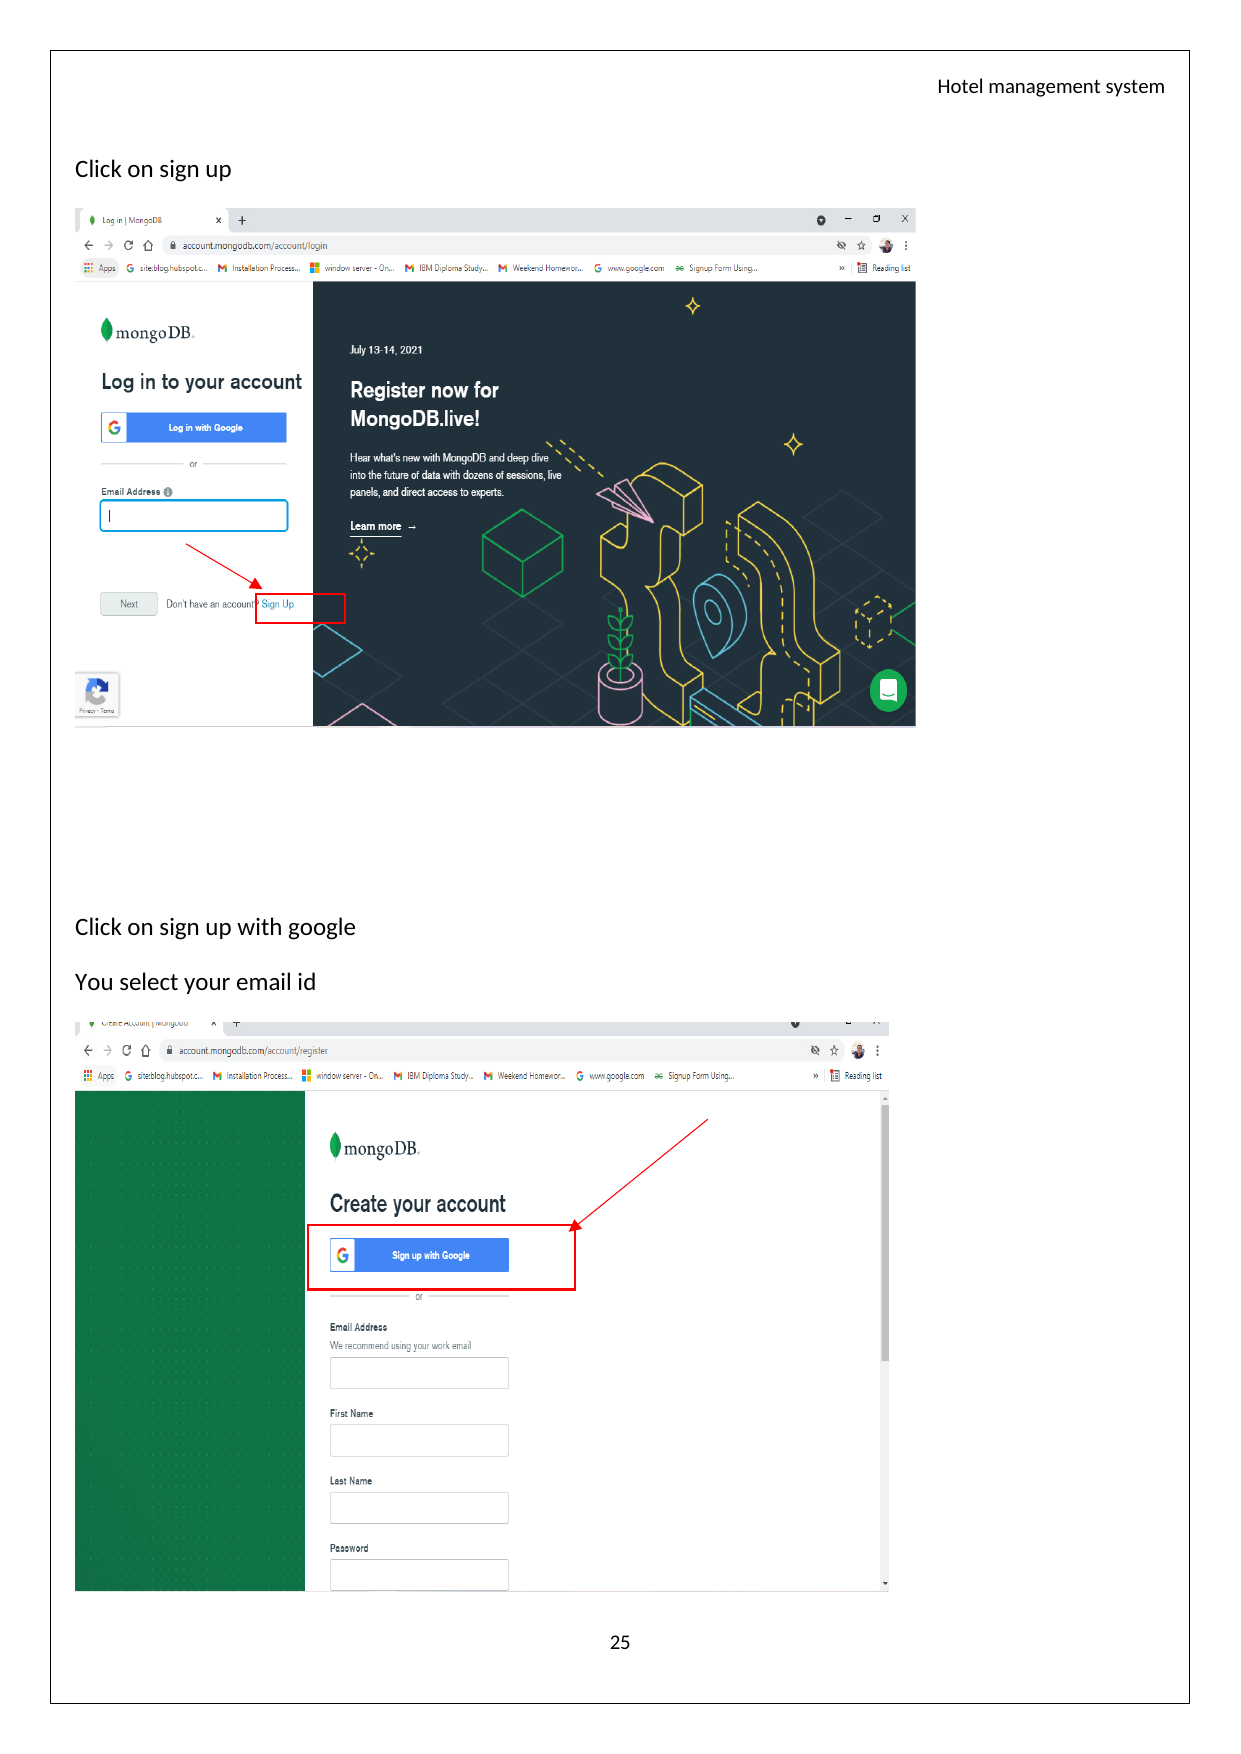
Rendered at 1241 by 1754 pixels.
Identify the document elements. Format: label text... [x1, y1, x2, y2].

picture [75, 1022, 889, 1592]
text Click on sign up [75, 153, 1165, 183]
text You select your email id [75, 967, 1165, 997]
picture [75, 208, 916, 728]
text Click on sign up with google [75, 911, 1165, 941]
